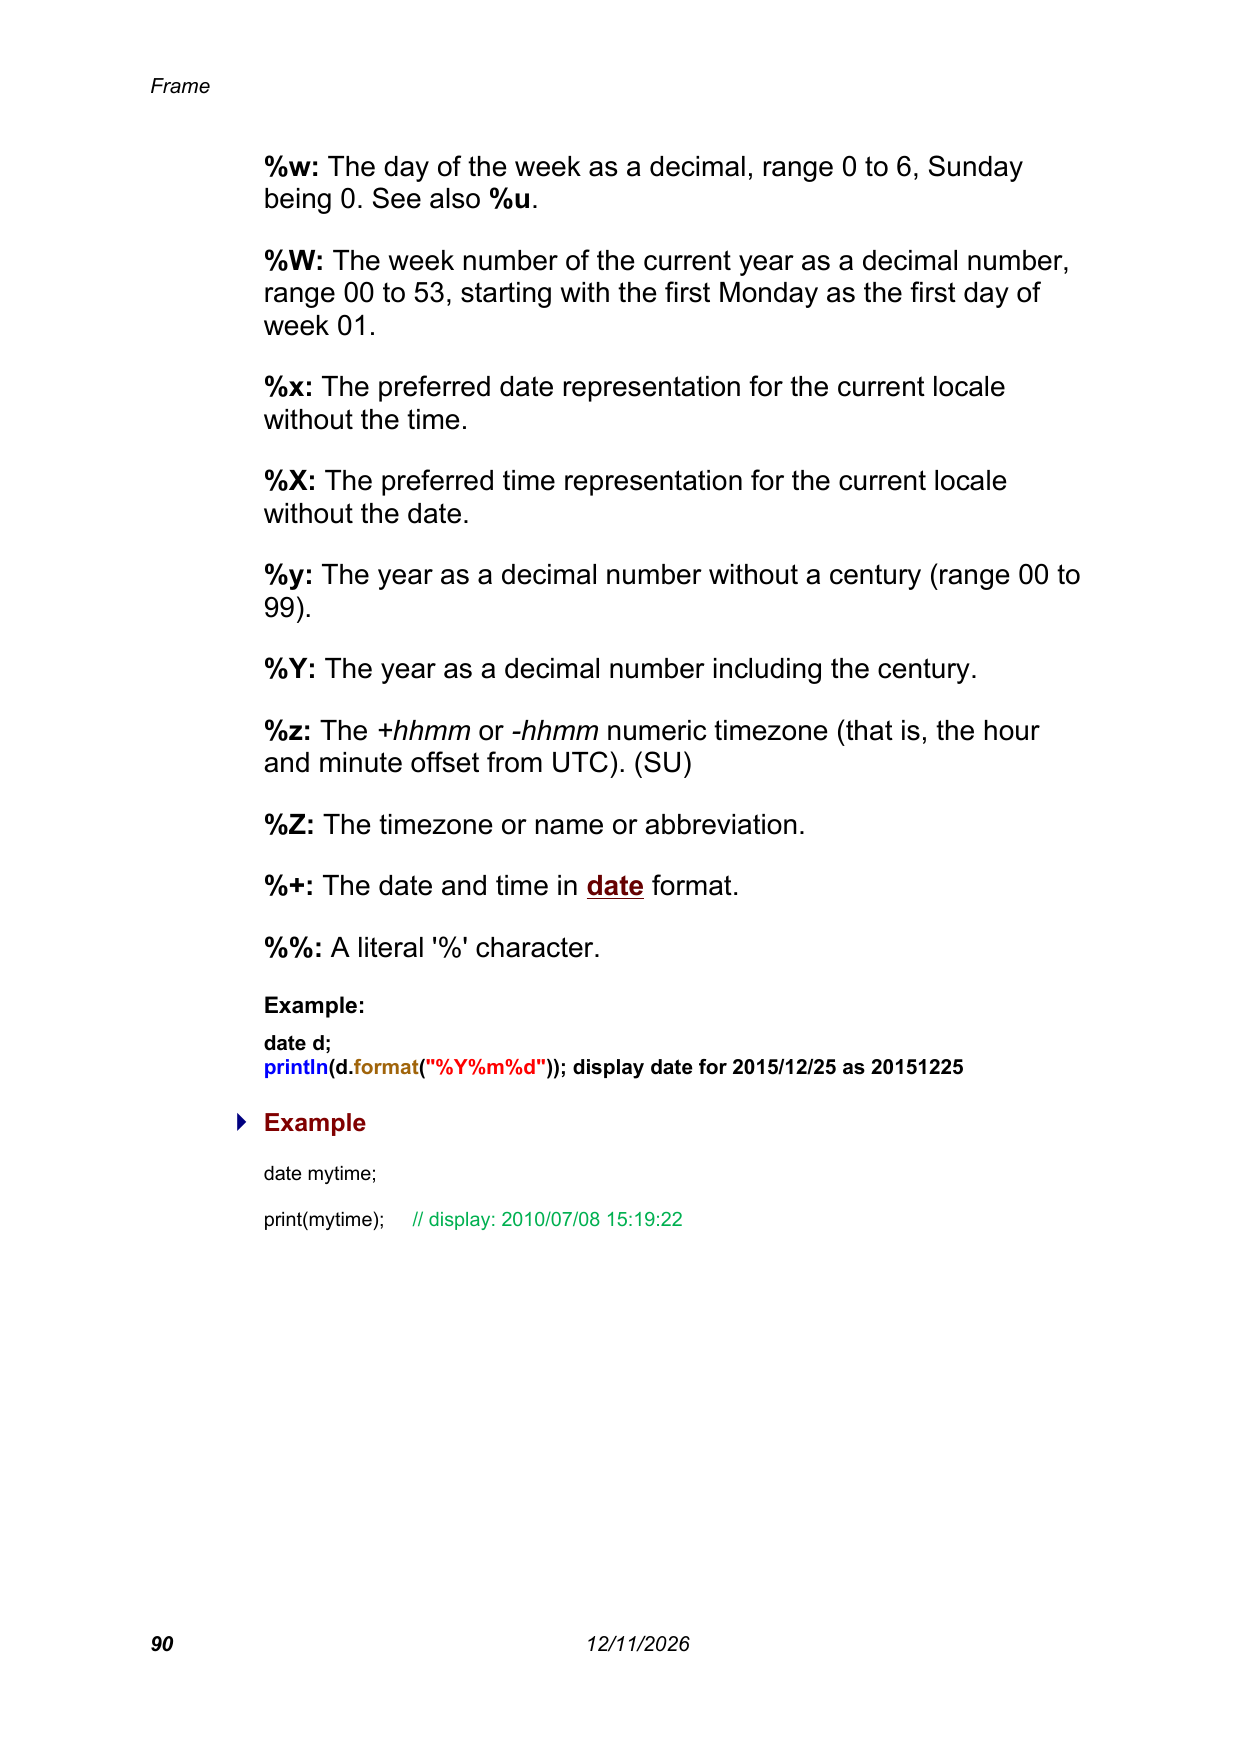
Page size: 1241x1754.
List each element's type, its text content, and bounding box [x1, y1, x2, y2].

text %z: The +hhmm or -hhmm numeric timezone (that is, the hour and minute offset from UTC). (SU) [263, 714, 1090, 778]
subtitle Example [226, 1108, 1090, 1137]
text %+: The date and time in date format. [263, 869, 1090, 902]
text %%: A literal '%' character. [263, 931, 1090, 963]
text println(d.format("%Y%m%d")); display date for 2015/12/25 as 20151225 [263, 1055, 1090, 1079]
text date d; [263, 1031, 1090, 1055]
subtitle Example: [263, 992, 1090, 1019]
text %Z: The timezone or name or abbreviation. [263, 808, 1090, 840]
text %w: The day of the week as a decimal, range 0 to 6, Sunday being 0. See also %u. [263, 150, 1090, 215]
text %Y: The year as a decimal number including the century. [263, 652, 1090, 684]
text %W: The week number of the current year as a decimal number, range 00 to 53, starting with the first Monday as the first day of week 01. [263, 244, 1090, 341]
text %X: The preferred time representation for the current locale without the date. [263, 464, 1090, 529]
text %x: The preferred date representation for the current locale without the time. [263, 370, 1090, 435]
text %y: The year as a decimal number without a century (range 00 to 99). [263, 558, 1090, 623]
text date mytime; [263, 1162, 1090, 1185]
text print(mytime); // display: 2010/07/08 15:19:22 [263, 1208, 1090, 1230]
